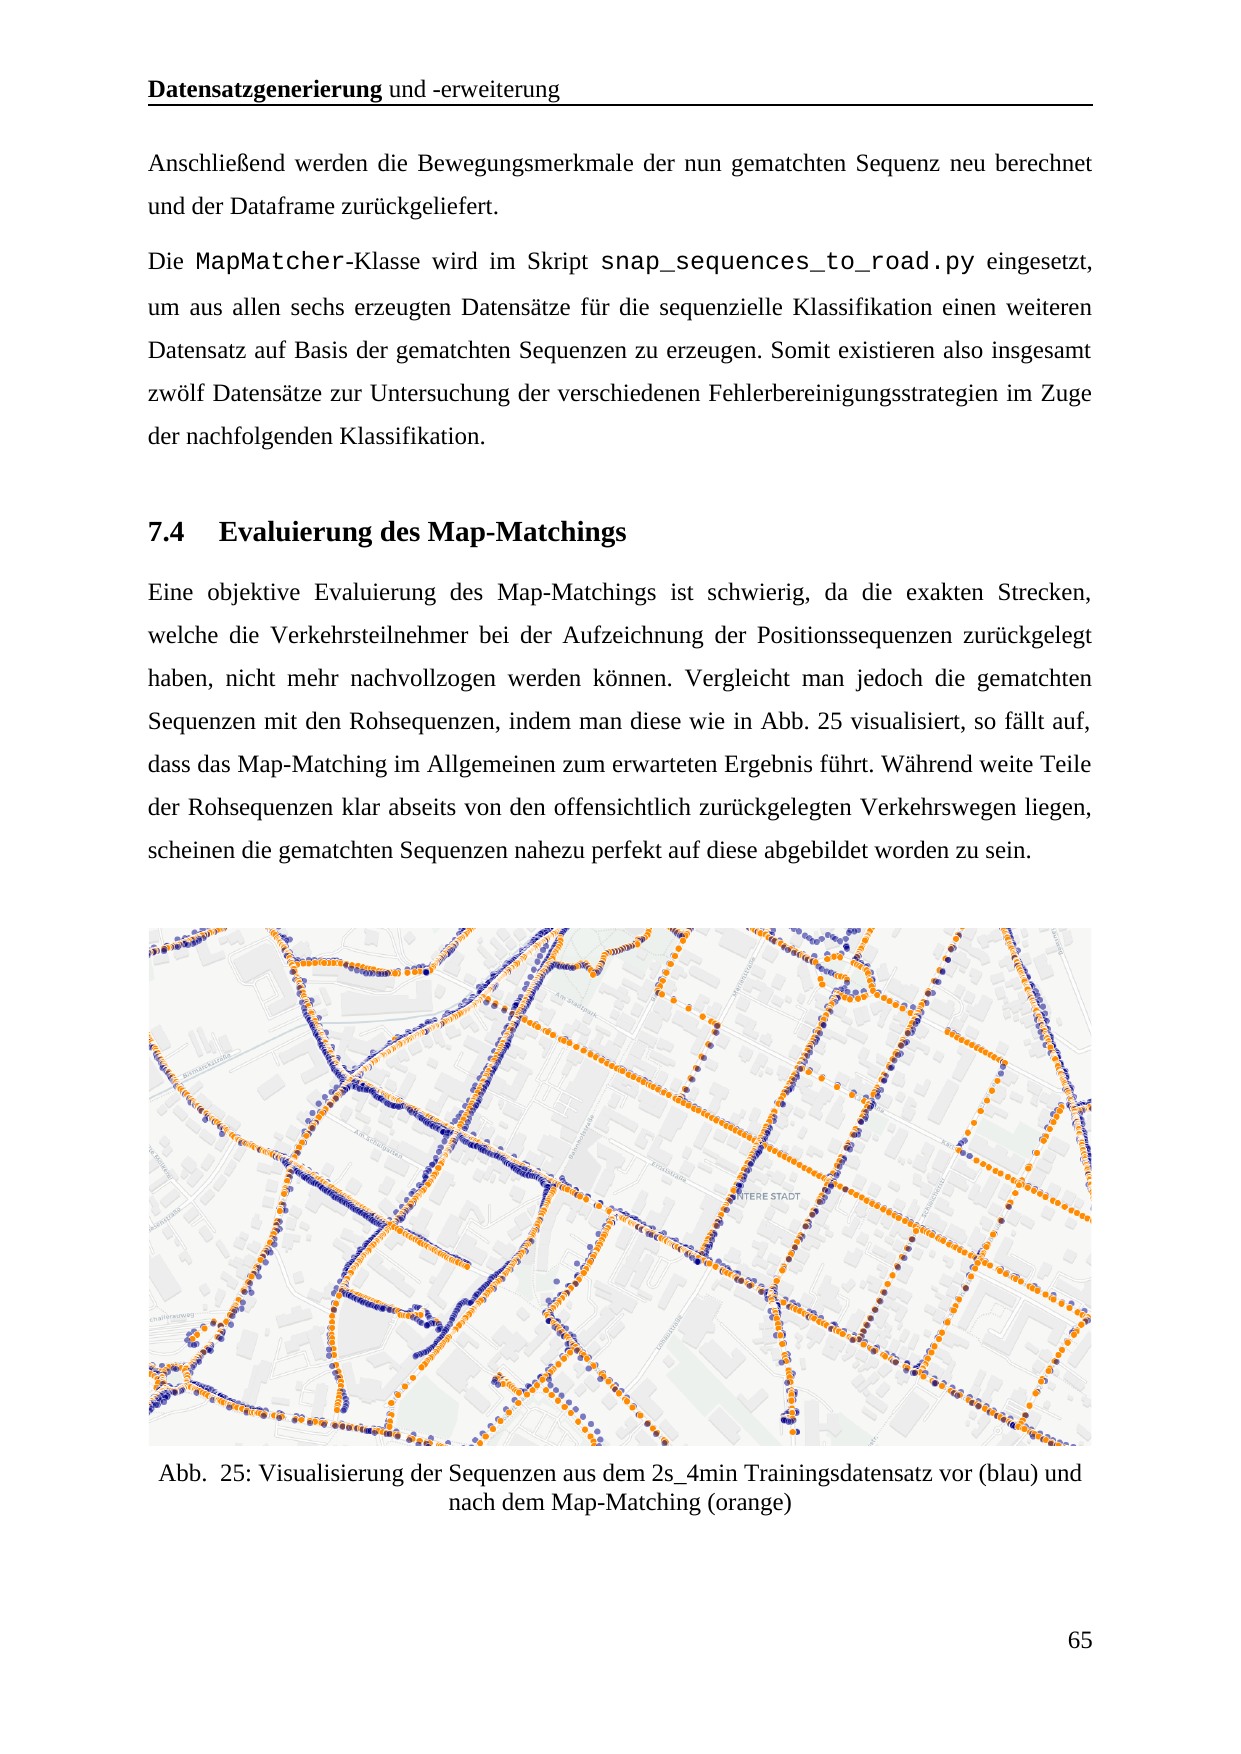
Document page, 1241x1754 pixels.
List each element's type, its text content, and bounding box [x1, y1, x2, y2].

subtitle Evaluierung des Map-Matchings [148, 514, 1093, 548]
picture [148, 928, 1092, 1446]
text Die MapMatcher-Klasse wird im Skript snap_sequences_to_road.py eingesetzt, um aus allen sechs erzeugten Datensätze für die sequenzielle Klassifikation einen weiteren Datensatz auf Basis der gematchten Sequenzen zu erzeugen. Somit existieren also insgesamt zwölf Datensätze zur Untersuchung der verschiedenen Fehlerbereinigungsstrategien im Zuge der nachfolgenden Klassifikation. [148, 246, 1093, 450]
text Eine objektive Evaluierung des Map-Matchings ist schwierig, da die exakten Strecken, welche die Verkehrsteilnehmer bei der Aufzeichnung der Positionssequenzen zurückgelegt haben, nicht mehr nachvollzogen werden können. Vergleicht man jedoch die gematchten Sequenzen mit den Rohsequenzen, indem man diese wie in Abb. 25 visualisiert, so fällt auf, dass das Map-Matching im Allgemeinen zum erwarteten Ergebnis führt. Während weite Teile der Rohsequenzen klar abseits von den offensichtlich zurückgelegten Verkehrswegen liegen, scheinen die gematchten Sequenzen nahezu perfekt auf diese abgebildet worden zu sein. [148, 577, 1093, 864]
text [148, 148, 1093, 219]
